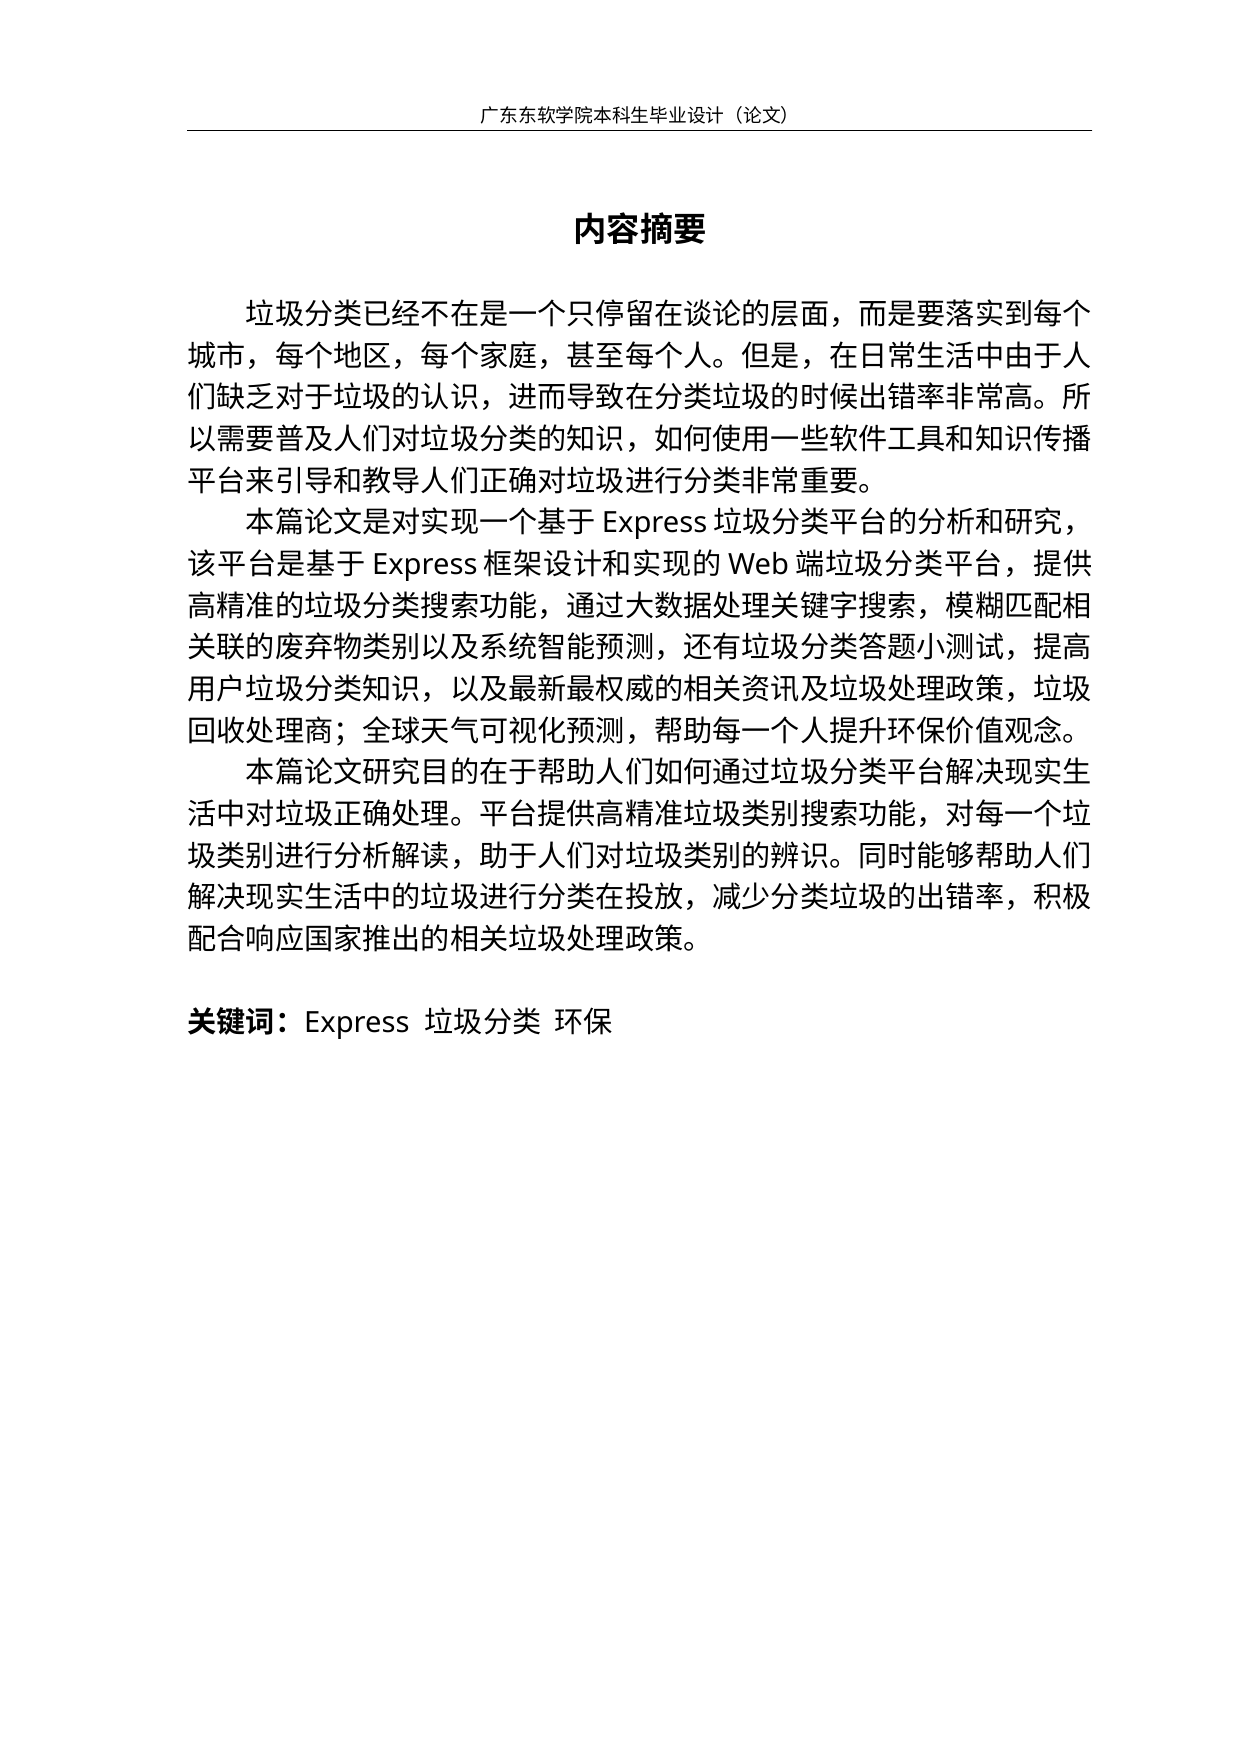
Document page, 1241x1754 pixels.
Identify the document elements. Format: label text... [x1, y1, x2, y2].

text 本篇论文是对实现一个基于Express垃圾分类平台的分析和研究，该平台是基于Express框架设计和实现的Web端垃圾分类平台，提供高精准的垃圾分类搜索功能，通过大数据处理关键字搜索，模糊匹配相关联的废弃物类别以及系统智能预测，还有垃圾分类答题小测试，提高用户垃圾分类知识，以及最新最权威的相关资讯及垃圾处理政策，垃圾回收处理商；全球天气可视化预测，帮助每一个人提升环保价值观念。 [187, 499, 1092, 749]
text 本篇论文研究目的在于帮助人们如何通过垃圾分类平台解决现实生活中对垃圾正确处理。平台提供高精准垃圾类别搜索功能，对每一个垃圾类别进行分析解读，助于人们对垃圾类别的辨识。同时能够帮助人们解决现实生活中的垃圾进行分类在投放，减少分类垃圾的出错率，积极配合响应国家推出的相关垃圾处理政策。 [187, 749, 1092, 958]
text 内容摘要 [187, 208, 1092, 249]
text 关键词：Express 垃圾分类 环保 [187, 999, 1092, 1041]
text 垃圾分类已经不在是一个只停留在谈论的层面，而是要落实到每个城市，每个地区，每个家庭，甚至每个人。但是，在日常生活中由于人们缺乏对于垃圾的认识，进而导致在分类垃圾的时候出错率非常高。所以需要普及人们对垃圾分类的知识，如何使用一些软件工具和知识传播平台来引导和教导人们正确对垃圾进行分类非常重要。 [187, 291, 1092, 499]
